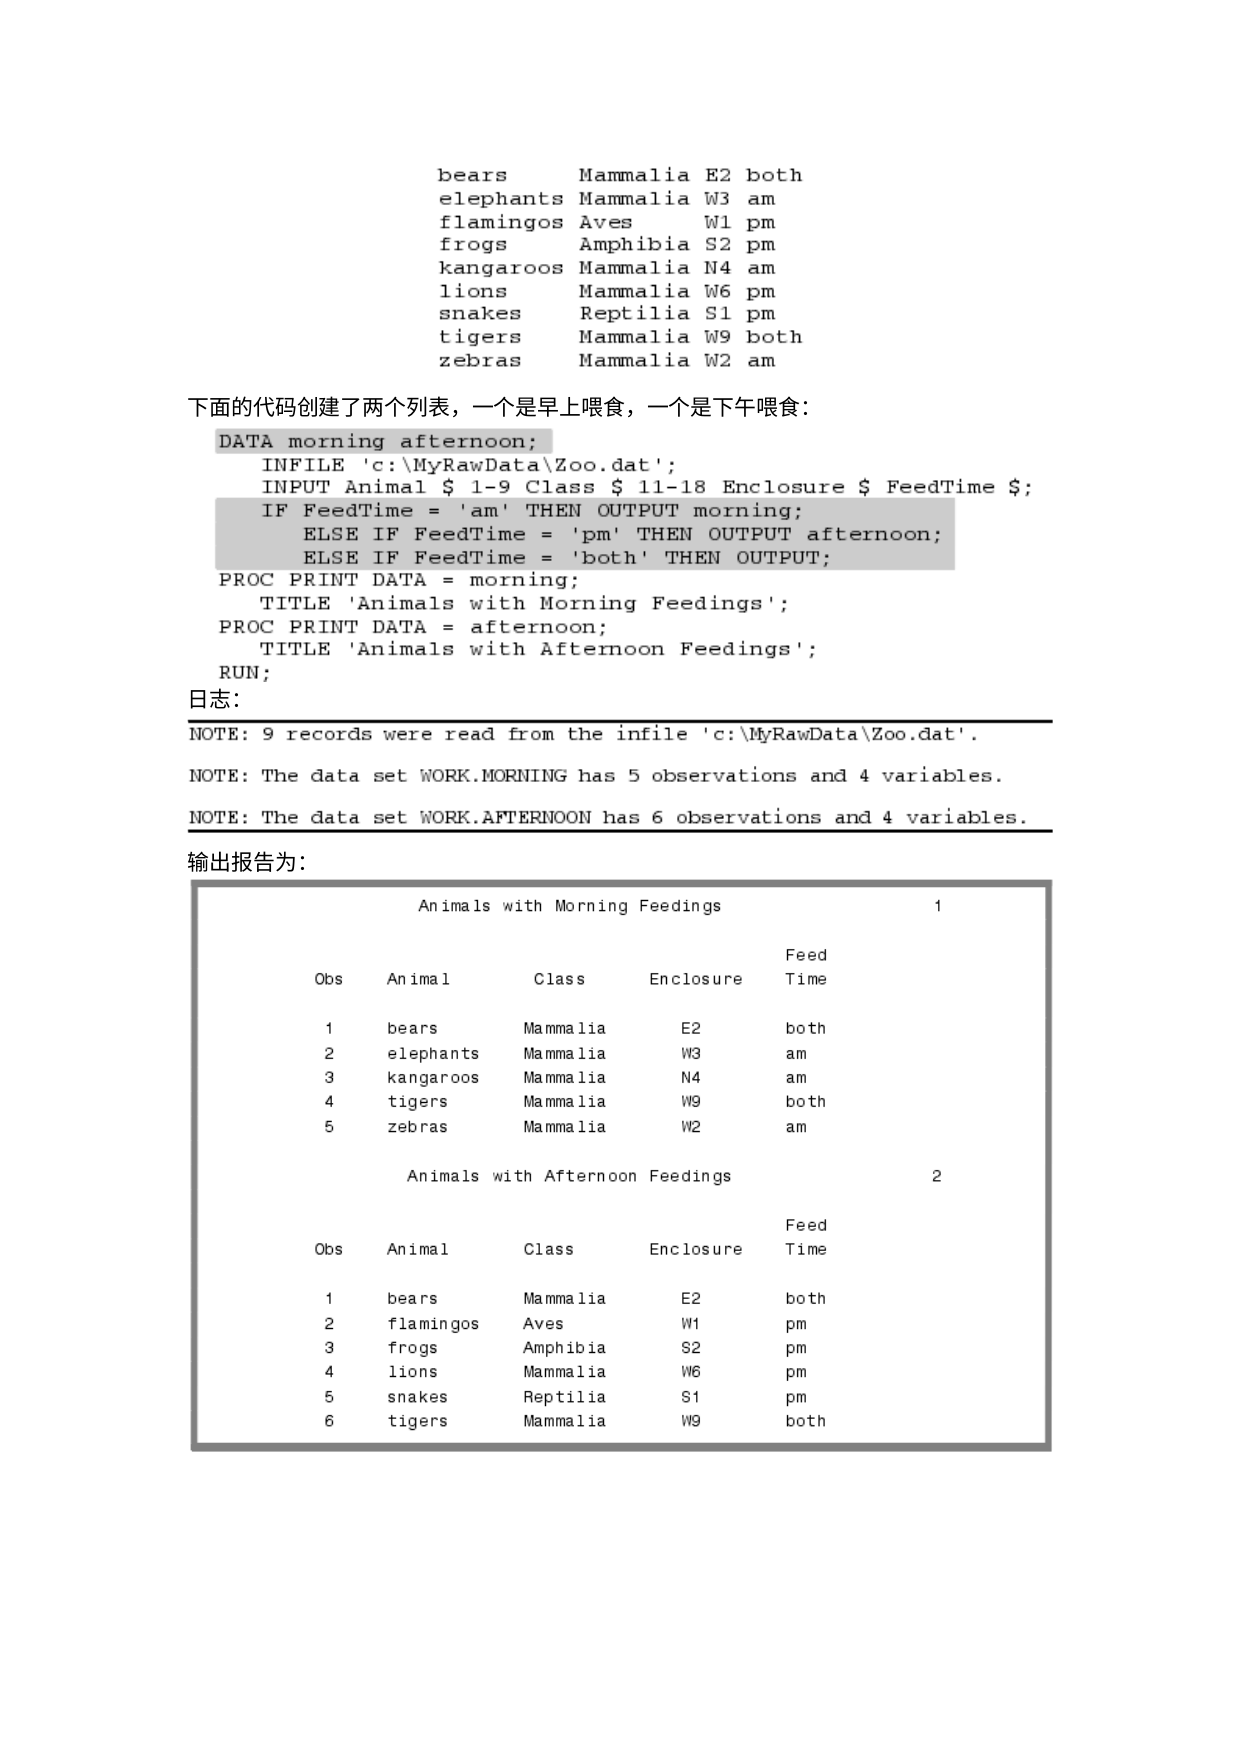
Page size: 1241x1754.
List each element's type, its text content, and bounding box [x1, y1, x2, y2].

picture [187, 877, 1053, 1453]
text 输出报告为： [187, 844, 1053, 877]
text 下面的代码创建了两个列表，一个是早上喂食，一个是下午喂食： [187, 389, 1053, 422]
picture [206, 422, 1035, 682]
picture [431, 162, 810, 373]
picture [187, 714, 1053, 836]
text 日志： [187, 682, 1053, 714]
